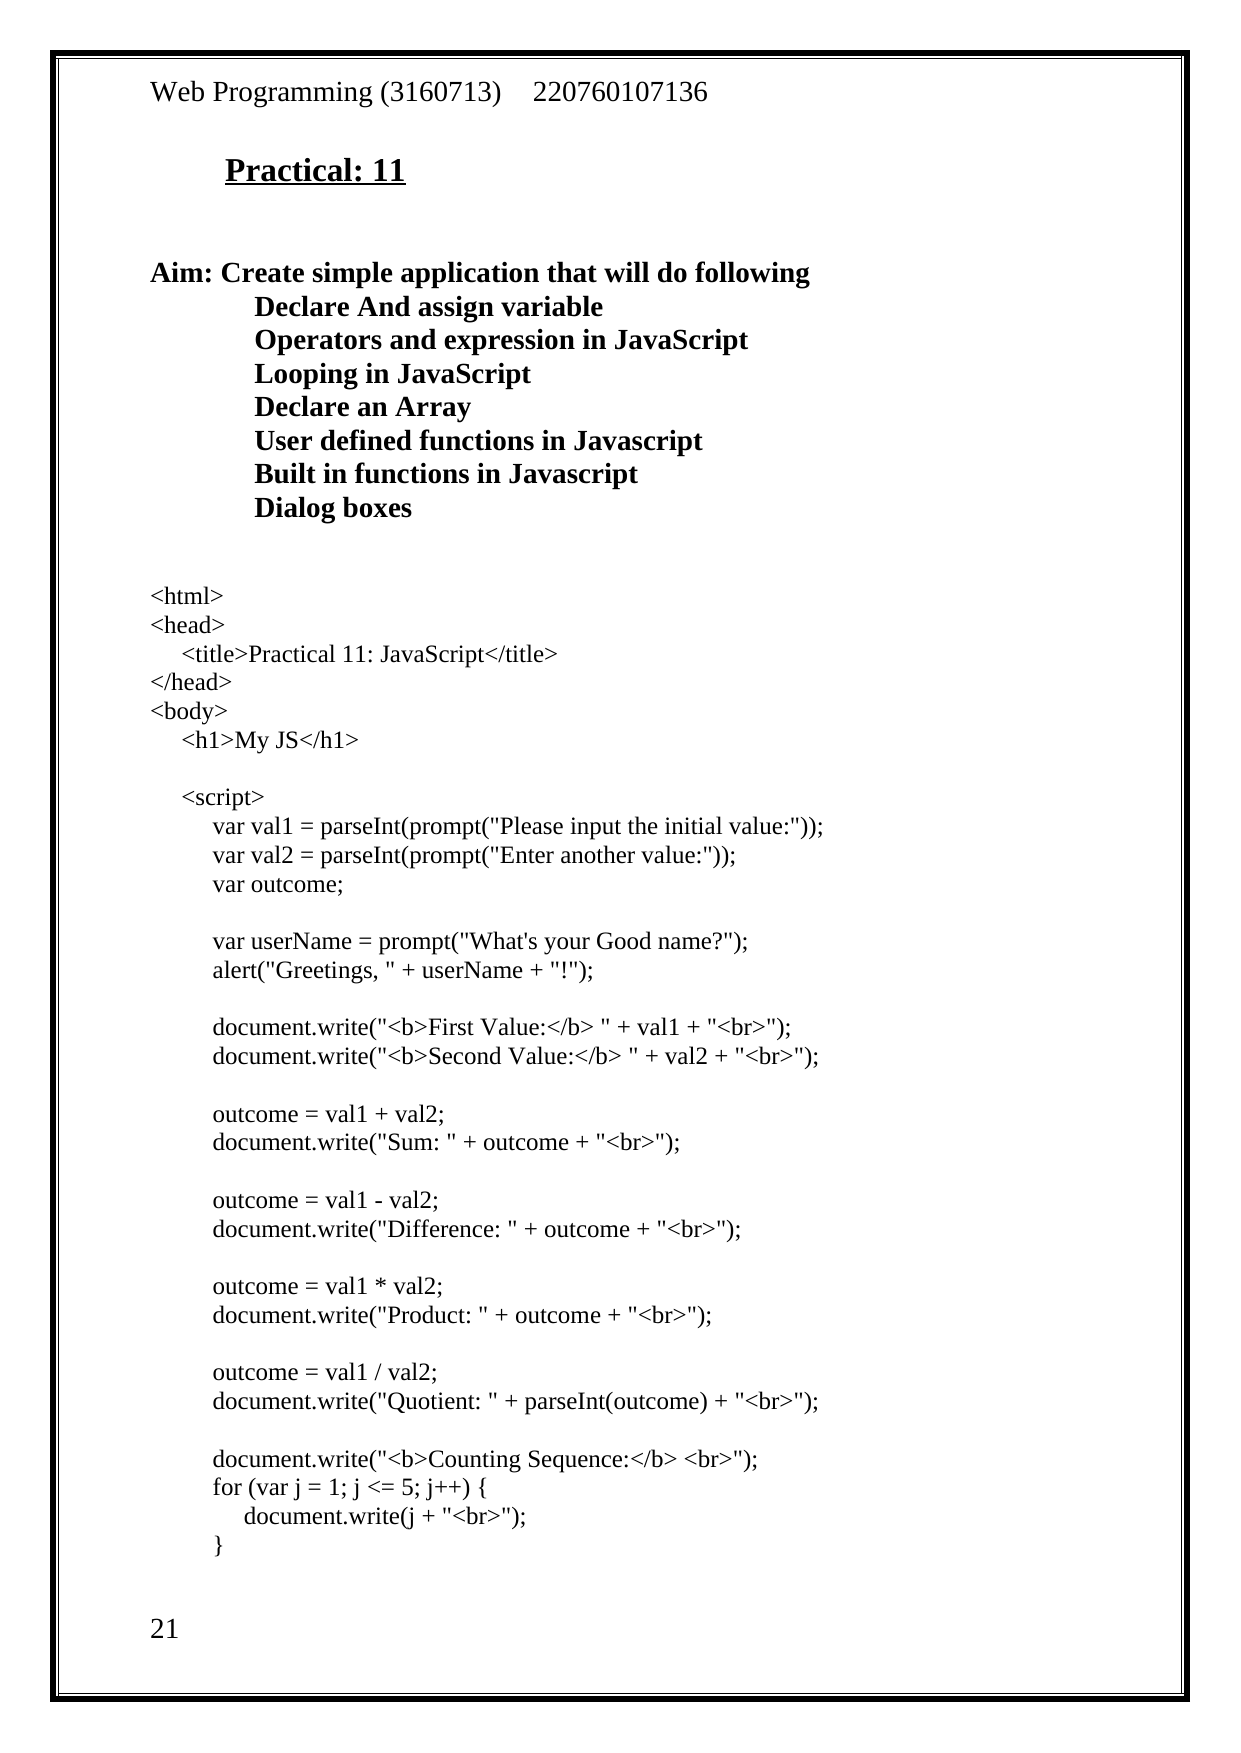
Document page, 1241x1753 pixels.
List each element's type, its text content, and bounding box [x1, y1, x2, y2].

text <html> [150, 581, 1090, 610]
text <script> [150, 782, 1090, 811]
text <title>Practical 11: JavaScript</title> [150, 639, 1090, 667]
text var userName = prompt("What's your Good name?"); [150, 926, 1090, 955]
text outcome = val1 * val2; [150, 1271, 1090, 1300]
text <head> [150, 610, 1090, 639]
text } [150, 1530, 1090, 1559]
text Dialog boxes [150, 490, 1090, 524]
text Operators and expression in JavaScript [150, 322, 1090, 356]
text Declare an Array [150, 389, 1090, 423]
text Declare And assign variable [150, 289, 1090, 322]
text alert("Greetings, " + userName + "!"); [150, 955, 1090, 984]
text outcome = val1 + val2; [150, 1099, 1090, 1127]
text </head> [150, 667, 1090, 696]
text document.write("<b>Counting Sequence:</b> <br>"); [150, 1444, 1090, 1472]
text outcome = val1 - val2; [150, 1185, 1090, 1214]
text document.write(j + "<br>"); [150, 1501, 1090, 1530]
text Looping in JavaScript [150, 356, 1090, 389]
text document.write("Quotient: " + parseInt(outcome) + "<br>"); [150, 1386, 1090, 1415]
text Aim: Create simple application that will do following [150, 255, 1090, 289]
text document.write("Difference: " + outcome + "<br>"); [150, 1214, 1090, 1242]
text for (var j = 1; j <= 5; j++) { [150, 1472, 1090, 1501]
text User defined functions in Javascript [150, 423, 1090, 457]
text document.write("<b>Second Value:</b> " + val2 + "<br>"); [150, 1041, 1090, 1070]
text outcome = val1 / val2; [150, 1357, 1090, 1386]
text document.write("Sum: " + outcome + "<br>"); [150, 1127, 1090, 1156]
text var outcome; [150, 869, 1090, 897]
text document.write("Product: " + outcome + "<br>"); [150, 1300, 1090, 1329]
text <h1>My JS</h1> [150, 725, 1090, 754]
text Practical: 11 [225, 150, 1090, 188]
text var val1 = parseInt(prompt("Please input the initial value:")); [150, 811, 1090, 840]
text var val2 = parseInt(prompt("Enter another value:")); [150, 840, 1090, 869]
text Built in functions in Javascript [150, 457, 1090, 490]
text document.write("<b>First Value:</b> " + val1 + "<br>"); [150, 1012, 1090, 1041]
text <body> [150, 696, 1090, 725]
